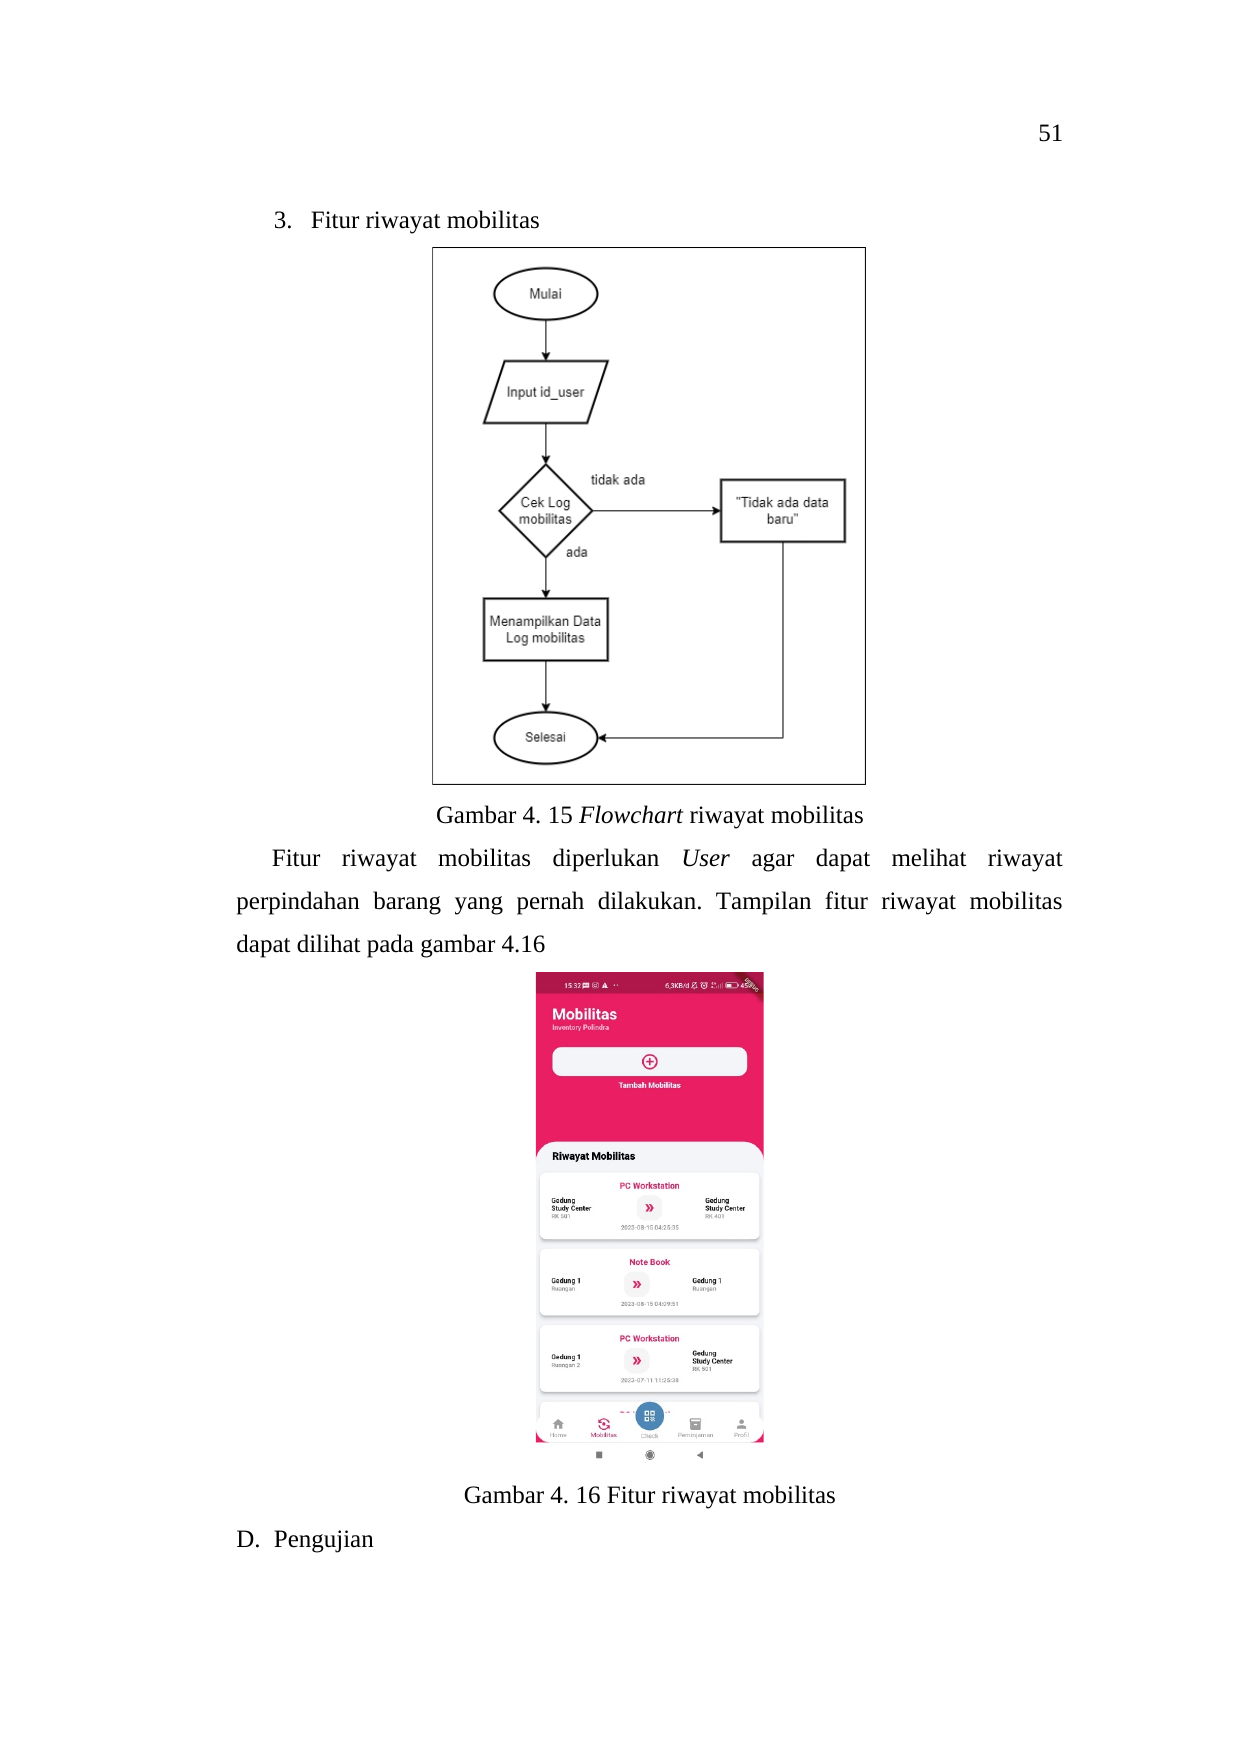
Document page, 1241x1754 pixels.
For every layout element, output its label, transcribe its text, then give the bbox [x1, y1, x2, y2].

picture [432, 247, 867, 786]
text Gambar 4. 15 Flowchart riwayat mobilitas [236, 800, 1063, 828]
text Fitur riwayat mobilitas diperlukan User agar dapat melihat riwayat perpindahan barang yang pernah dilakukan. Tampilan fitur riwayat mobilitas dapat dilihat pada gambar 4.16 [236, 843, 1063, 958]
picture [535, 972, 764, 1467]
list Pengujian [236, 1524, 1063, 1552]
text Gambar 4. 16 Fitur riwayat mobilitas [236, 1481, 1063, 1509]
list Fitur riwayat mobilitas [273, 205, 1063, 233]
